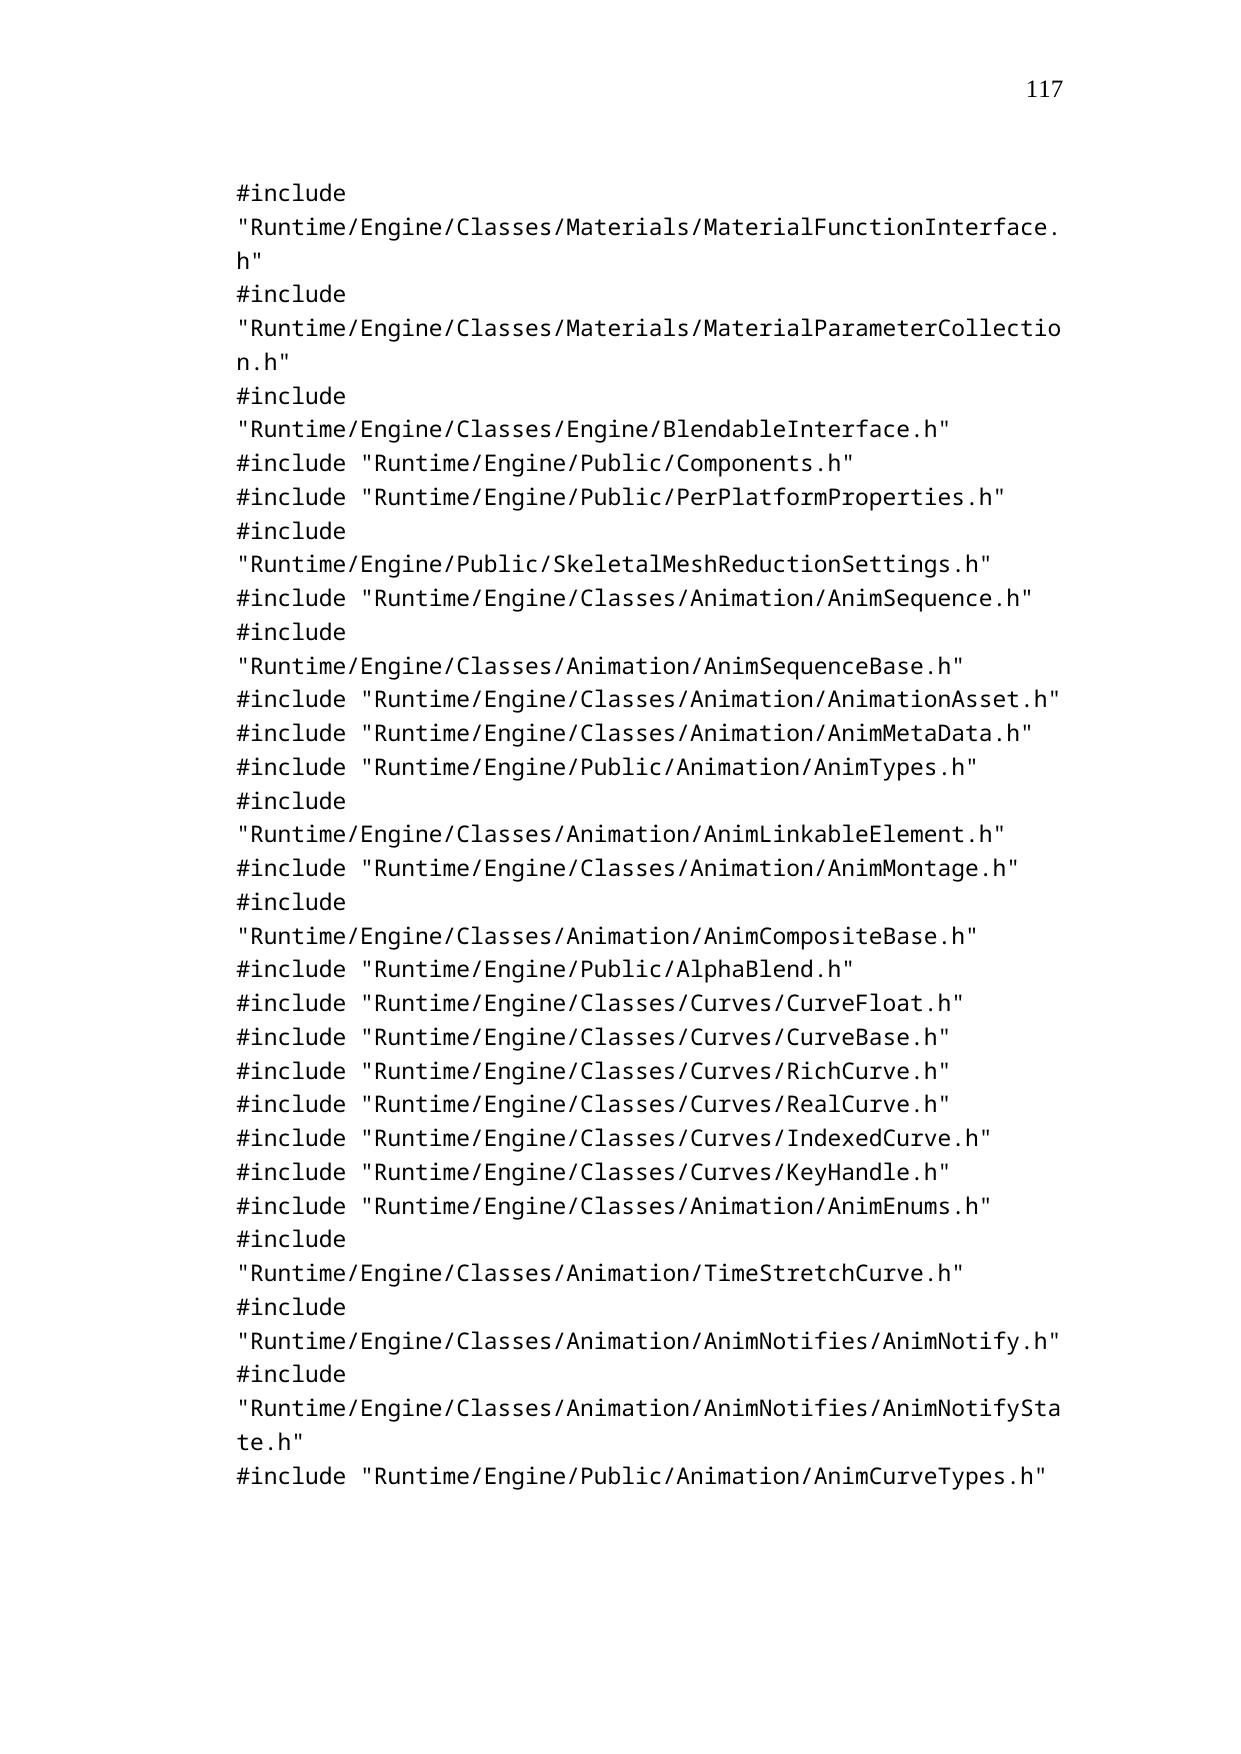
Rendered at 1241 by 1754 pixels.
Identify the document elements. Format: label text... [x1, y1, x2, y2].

text #include "Runtime/Engine/Public/SkeletalMeshReductionSettings.h" [236, 515, 1063, 580]
text #include "Runtime/Engine/Classes/Curves/CurveBase.h" [236, 1021, 1063, 1052]
text #include "Runtime/Engine/Classes/Animation/AnimSequence.h" [236, 582, 1063, 613]
text #include "Runtime/Engine/Classes/Animation/AnimSequenceBase.h" [236, 616, 1063, 681]
text #include "Runtime/Engine/Classes/Animation/AnimLinkableElement.h" [236, 785, 1063, 850]
text #include "Runtime/Engine/Classes/Curves/RealCurve.h" [236, 1088, 1063, 1120]
text #include "Runtime/Engine/Public/Animation/AnimTypes.h" [236, 751, 1063, 782]
text #include "Runtime/Engine/Classes/Animation/TimeStretchCurve.h" [236, 1223, 1063, 1288]
text #include "Runtime/Engine/Classes/Curves/IndexedCurve.h" [236, 1122, 1063, 1153]
text #include "Runtime/Engine/Public/PerPlatformProperties.h" [236, 481, 1063, 512]
text #include "Runtime/Engine/Classes/Curves/RichCurve.h" [236, 1055, 1063, 1086]
text #include "Runtime/Engine/Public/Components.h" [236, 447, 1063, 478]
text #include "Runtime/Engine/Classes/Animation/AnimMontage.h" [236, 852, 1063, 883]
text #include "Runtime/Engine/Classes/Animation/AnimNotifies/AnimNotify.h" [236, 1291, 1063, 1356]
text #include "Runtime/Engine/Public/AlphaBlend.h" [236, 953, 1063, 985]
text #include "Runtime/Engine/Classes/Animation/AnimMetaData.h" [236, 717, 1063, 748]
text #include "Runtime/Engine/Classes/Animation/AnimationAsset.h" [236, 683, 1063, 715]
text #include "Runtime/Engine/Classes/Animation/AnimEnums.h" [236, 1190, 1063, 1221]
text #include "Runtime/Engine/Classes/Materials/MaterialFunctionInterface.h" [236, 177, 1063, 276]
text #include "Runtime/Engine/Classes/Materials/MaterialParameterCollection.h" [236, 278, 1063, 377]
text #include "Runtime/Engine/Classes/Animation/AnimCompositeBase.h" [236, 886, 1063, 951]
text #include "Runtime/Engine/Classes/Curves/CurveFloat.h" [236, 987, 1063, 1018]
text #include "Runtime/Engine/Classes/Engine/BlendableInterface.h" [236, 380, 1063, 445]
text #include "Runtime/Engine/Public/Animation/AnimCurveTypes.h" [236, 1460, 1063, 1491]
text #include "Runtime/Engine/Classes/Animation/AnimNotifies/AnimNotifyState.h" [236, 1358, 1063, 1457]
text #include "Runtime/Engine/Classes/Curves/KeyHandle.h" [236, 1156, 1063, 1187]
